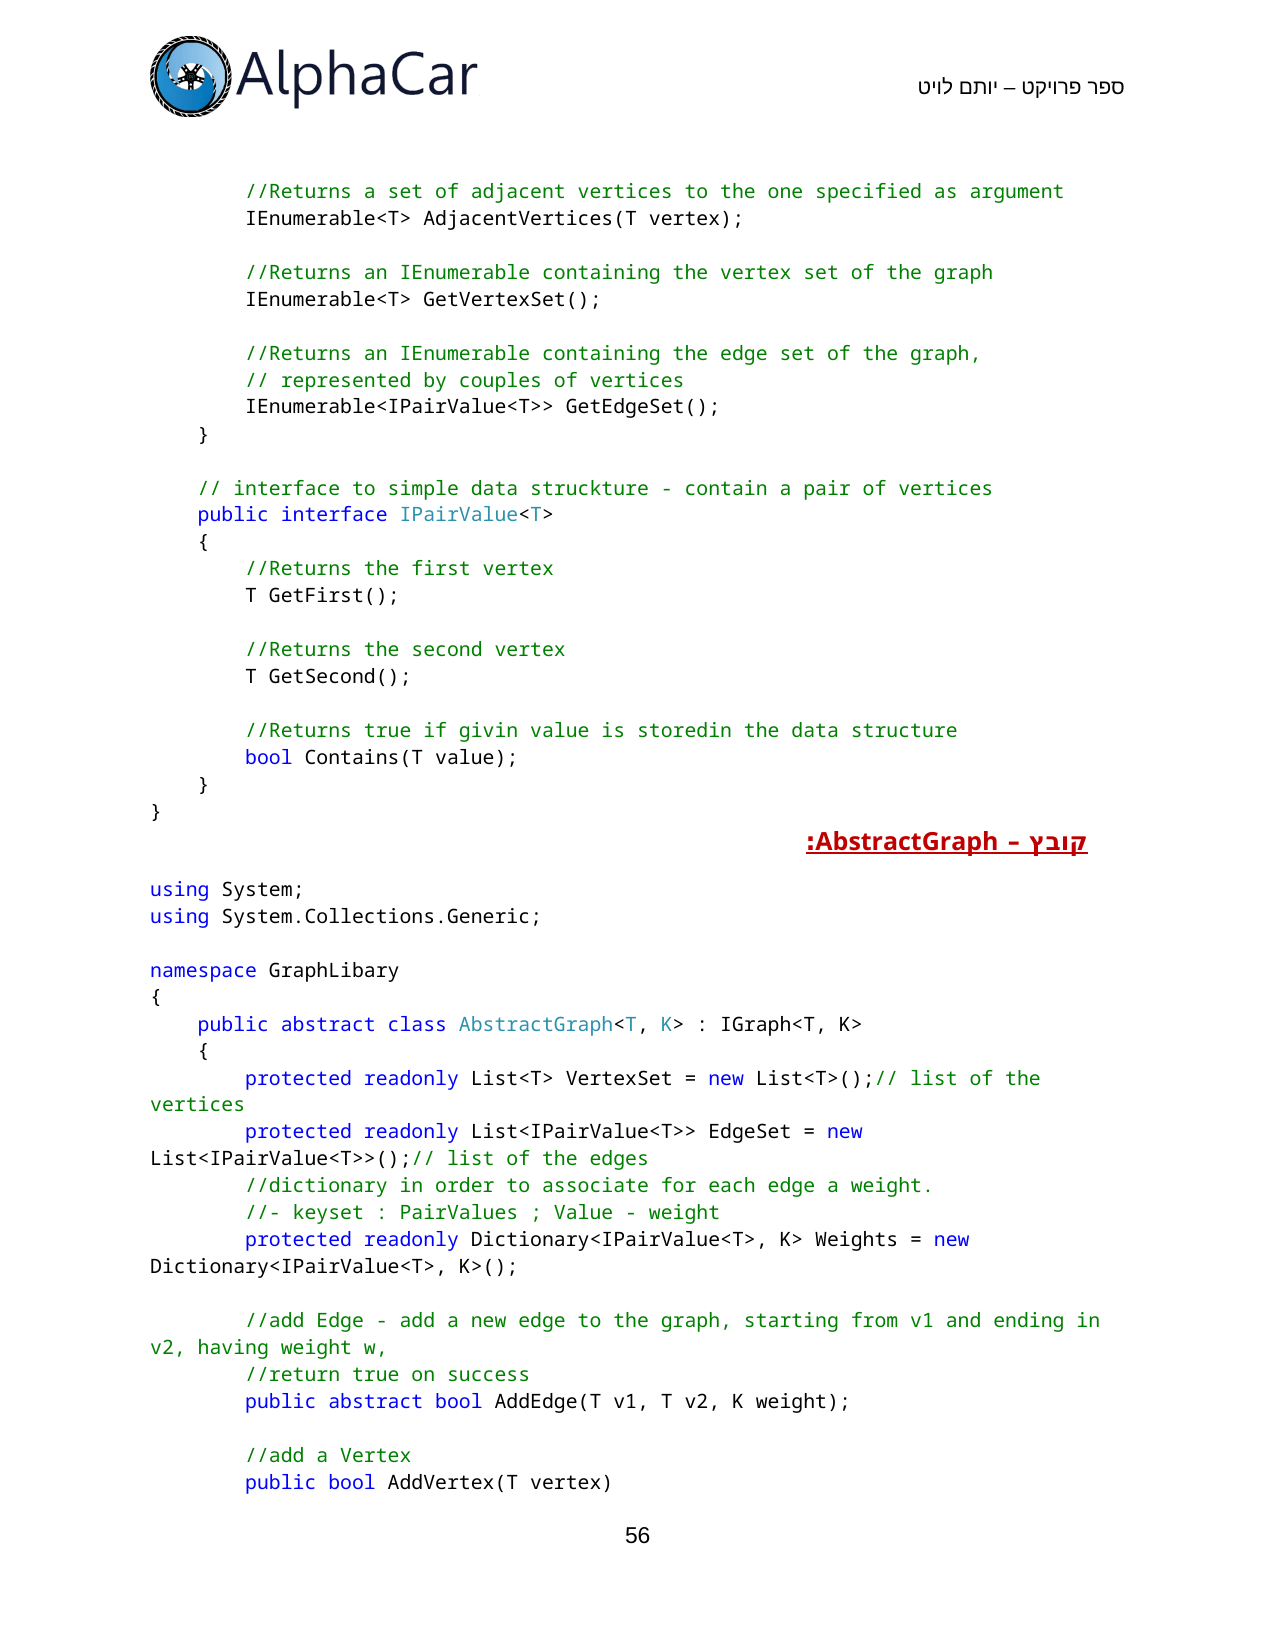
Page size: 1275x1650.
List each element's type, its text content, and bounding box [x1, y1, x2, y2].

text } [150, 420, 1125, 447]
text //Returns the first vertex [150, 555, 1125, 582]
text //return true on success [150, 1361, 1125, 1387]
text T GetFirst(); [150, 582, 1125, 609]
text //Returns true if givin value is storedin the data structure [150, 716, 1125, 743]
text bool Contains(T value); [150, 743, 1125, 770]
text //Returns an IEnumerable containing the vertex set of the graph [150, 258, 1125, 285]
text protected readonly List<IPairValue<T>> EdgeSet = new List<IPairValue<T>>();// list of the edges [150, 1118, 1125, 1172]
text { [150, 528, 1125, 555]
text // interface to simple data struckture - contain a pair of vertices [150, 474, 1125, 501]
text public interface IPairValue<T> [150, 501, 1125, 528]
text protected readonly Dictionary<IPairValue<T>, K> Weights = new Dictionary<IPairValue<T>, K>(); [150, 1226, 1125, 1279]
text public abstract class AbstractGraph<T, K> : IGraph<T, K> [150, 1010, 1125, 1037]
text using System; [150, 875, 1125, 902]
text namespace GraphLibary [150, 956, 1125, 983]
text //add Edge - add a new edge to the graph, starting from v1 and ending in v2, having weight w, [150, 1307, 1125, 1361]
text //Returns an IEnumerable containing the edge set of the graph, [150, 339, 1125, 366]
text // represented by couples of vertices [150, 366, 1125, 393]
text //- keyset : PairValues ; Value - weight [150, 1199, 1125, 1226]
text //dictionary in order to associate for each edge a weight. [150, 1172, 1125, 1199]
text public bool AddVertex(T vertex) [150, 1468, 1125, 1495]
text IEnumerable<T> GetVertexSet(); [150, 285, 1125, 312]
text //add a Vertex [150, 1441, 1125, 1468]
text { [150, 1037, 1125, 1064]
picture [150, 36, 481, 117]
list קובץ – AbstractGraph: [150, 824, 1087, 858]
text T GetSecond(); [150, 662, 1125, 689]
text //Returns the second vertex [150, 635, 1125, 662]
text { [150, 983, 1125, 1010]
text } [150, 770, 1125, 797]
text IEnumerable<T> AdjacentVertices(T vertex); [150, 204, 1125, 231]
text //Returns a set of adjacent vertices to the one specified as argument [150, 177, 1125, 204]
text using System.Collections.Generic; [150, 902, 1125, 929]
text public abstract bool AddEdge(T v1, T v2, K weight); [150, 1387, 1125, 1414]
text } [150, 797, 1125, 824]
text protected readonly List<T> VertexSet = new List<T>();// list of the vertices [150, 1064, 1125, 1118]
text IEnumerable<IPairValue<T>> GetEdgeSet(); [150, 393, 1125, 420]
